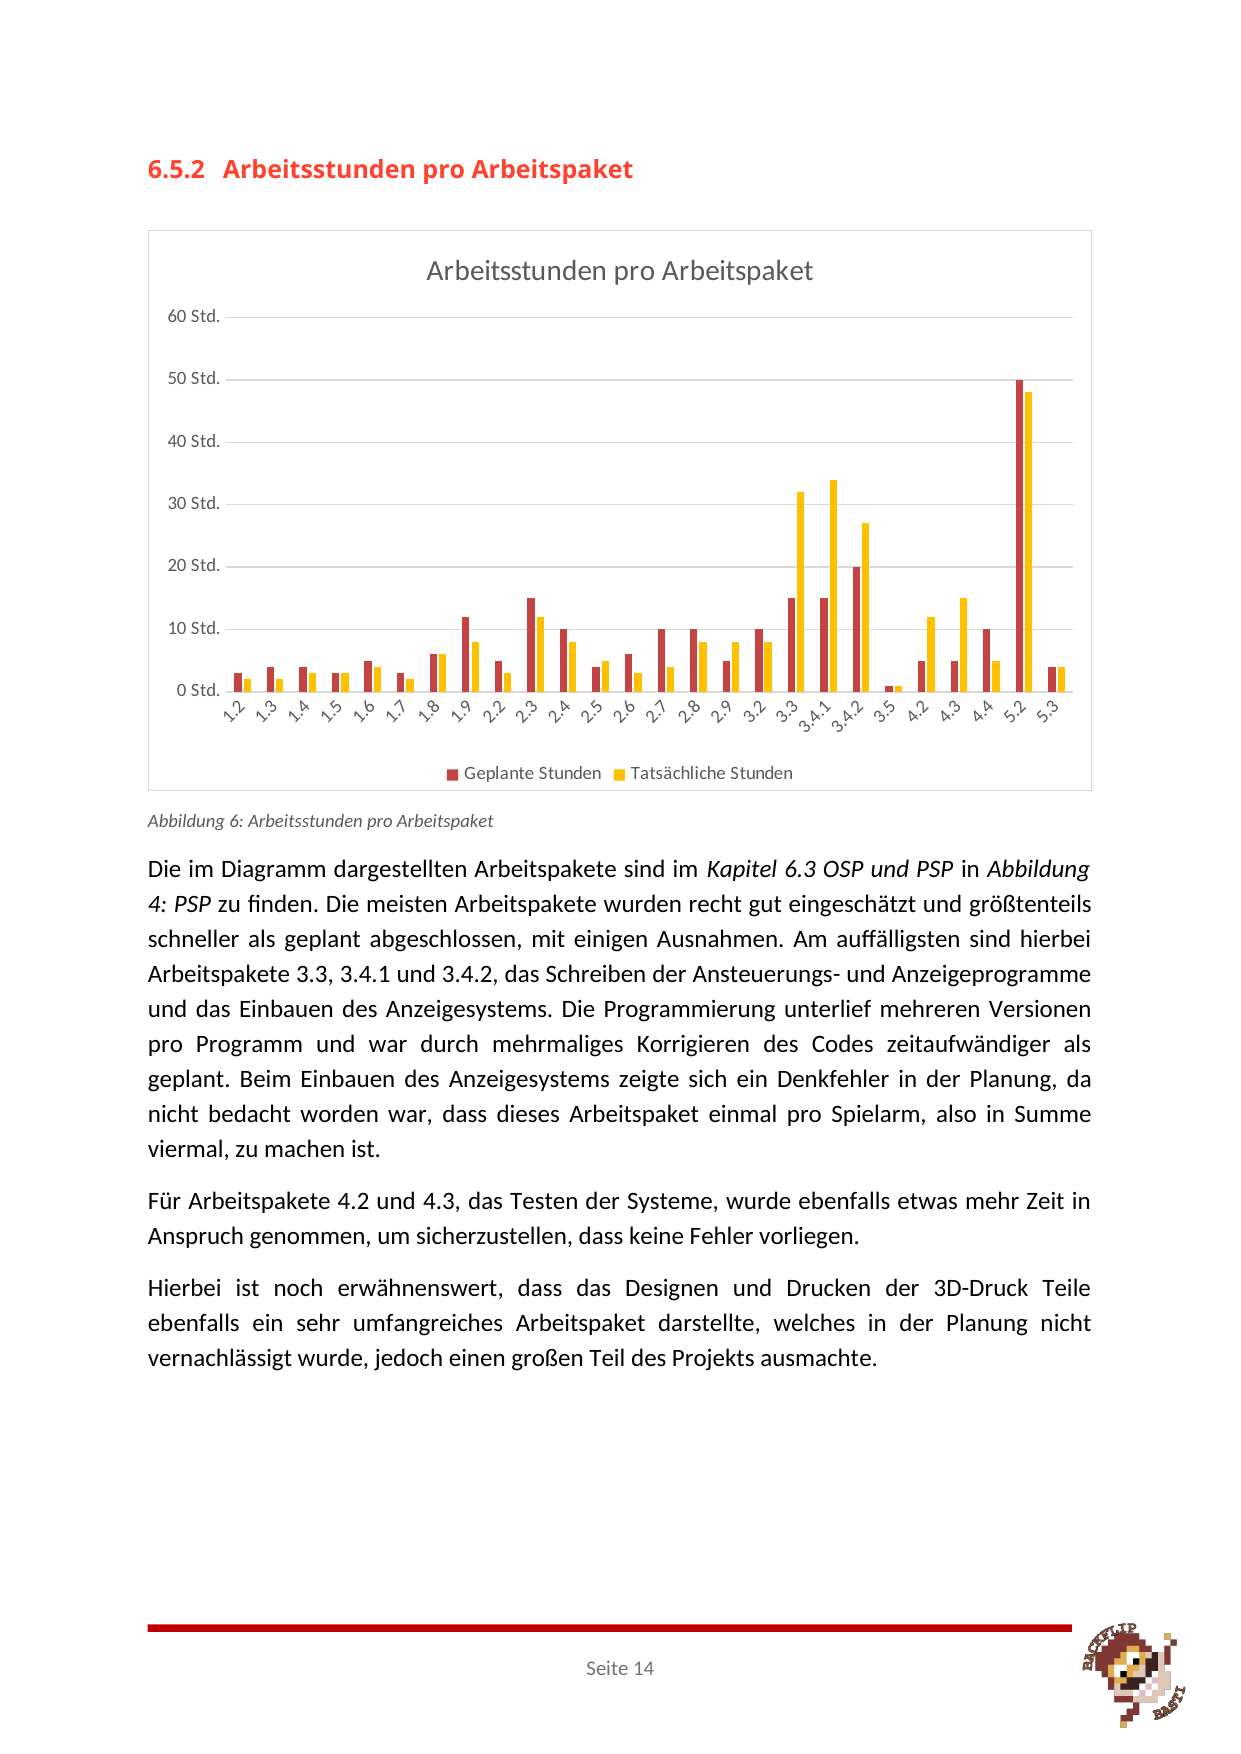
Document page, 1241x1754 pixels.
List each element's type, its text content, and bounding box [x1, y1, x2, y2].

picture [1069, 1614, 1202, 1734]
text Für Arbeitspakete 4.2 und 4.3, das Testen der Systeme, wurde ebenfalls etwas mehr Zeit in Anspruch genommen, um sicherzustellen, dass keine Fehler vorliegen. [148, 1185, 1093, 1251]
text Die im Diagramm dargestellten Arbeitspakete sind im Kapitel 6.3 OSP und PSP in Abbildung 4: PSP zu finden. Die meisten Arbeitspakete wurden recht gut eingeschätzt und größtenteils schneller als geplant abgeschlossen, mit einigen Ausnahmen. Am auffälligsten sind hierbei Arbeitspakete 3.3, 3.4.1 und 3.4.2, das Schreiben der Ansteuerungs- und Anzeigeprogramme und das Einbauen des Anzeigesystems. Die Programmierung unterlief mehreren Versionen pro Programm und war durch mehrmaliges Korrigieren des Codes zeitaufwändiger als geplant. Beim Einbauen des Anzeigesystems zeigte sich ein Denkfehler in der Planung, da nicht bedacht worden war, dass dieses Arbeitspaket einmal pro Spielarm, also in Summe viermal, zu machen ist. [148, 853, 1093, 1164]
text Abbildung 6: Arbeitsstunden pro Arbeitspaket [148, 810, 1093, 833]
subtitle Arbeitsstunden pro Arbeitspaket [148, 152, 1093, 186]
text Hierbei ist noch erwähnenswert, dass das Designen und Drucken der 3D-Druck Teile ebenfalls ein sehr umfangreiches Arbeitspaket darstellte, welches in der Planung nicht vernachlässigt wurde, jedoch einen großen Teil des Projekts ausmachte. [148, 1272, 1093, 1372]
